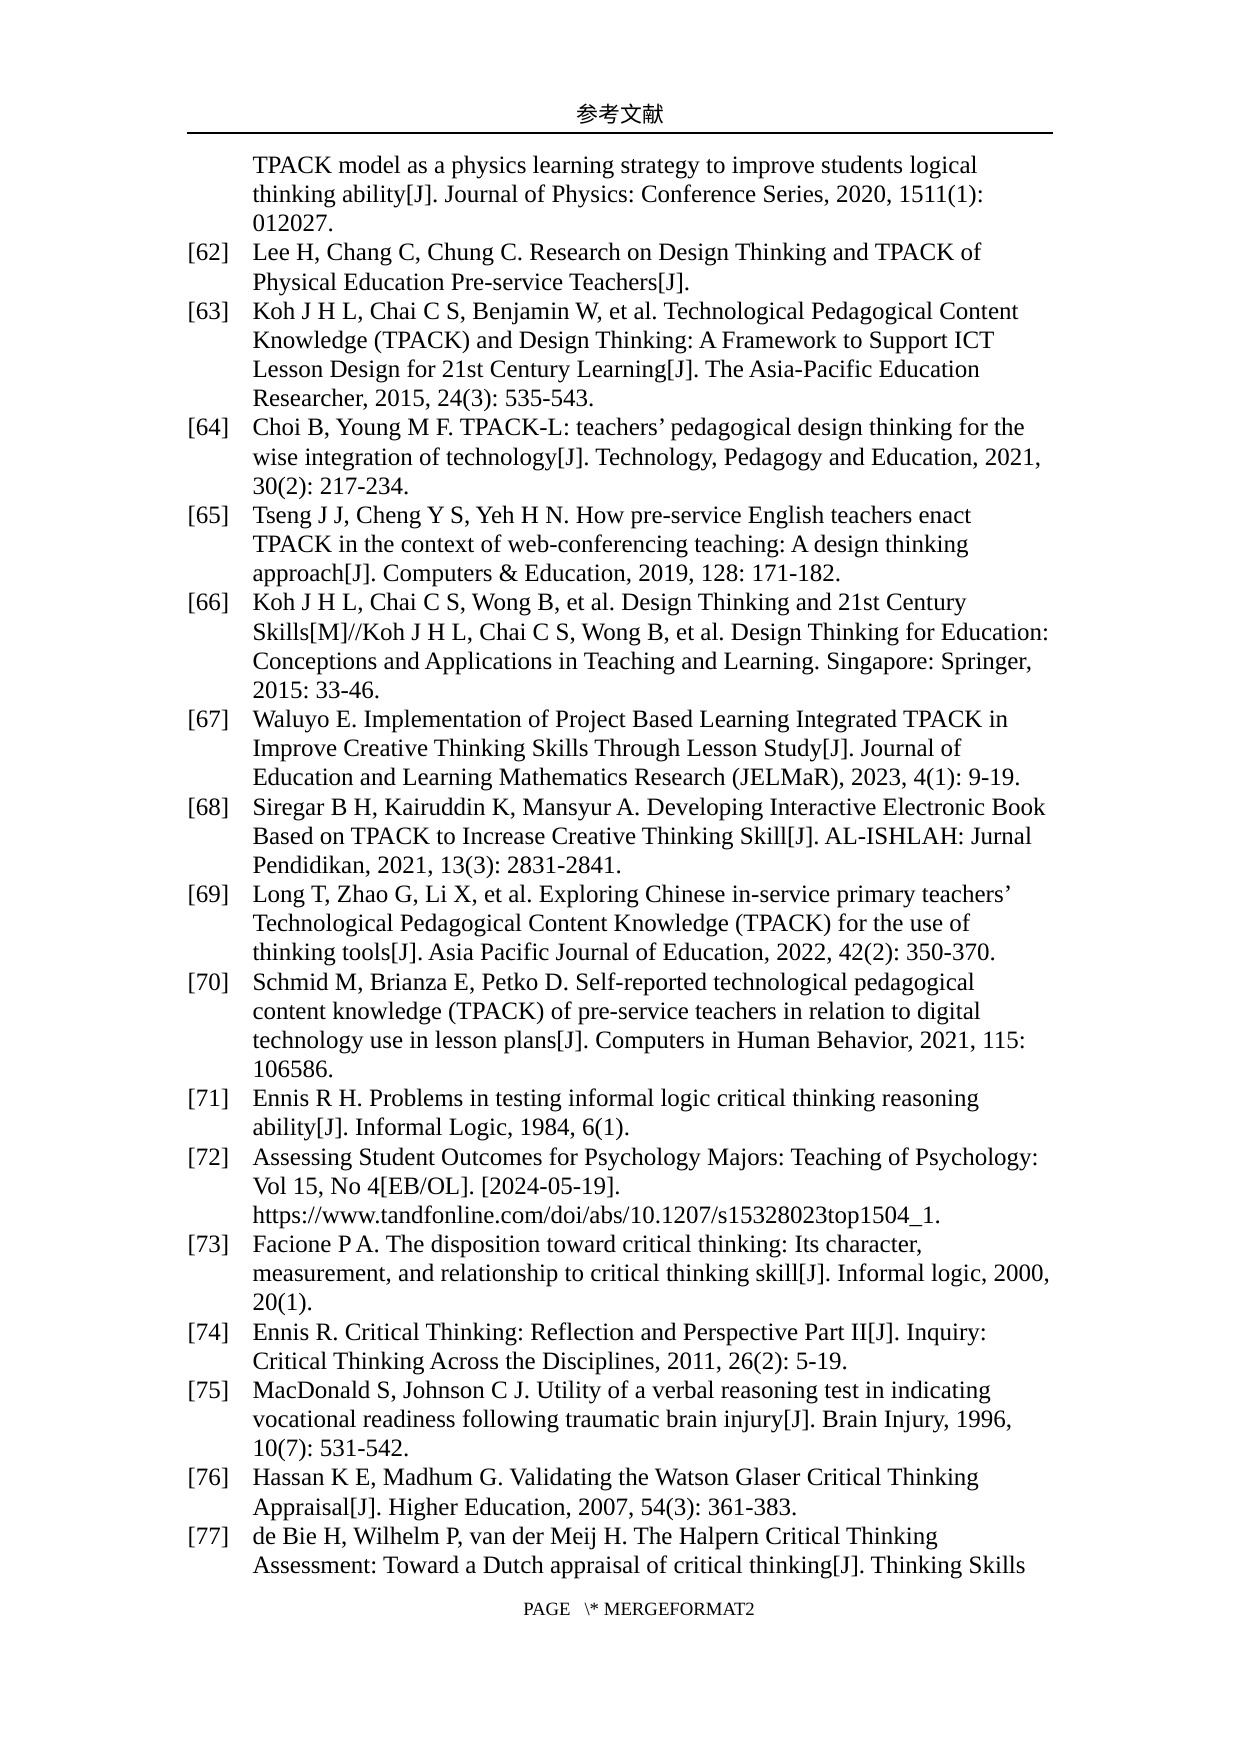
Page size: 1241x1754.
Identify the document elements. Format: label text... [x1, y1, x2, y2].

text [68] Siregar B H, Kairuddin K, Mansyur A. Developing Interactive Electronic Book Based on TPACK to Increase Creative Thinking Skill[J]. AL-ISHLAH: Jurnal Pendidikan, 2021, 13(3): 2831-2841. [187, 792, 1053, 879]
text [187, 1521, 1053, 1579]
text [70] Schmid M, Brianza E, Petko D. Self-reported technological pedagogical content knowledge (TPACK) of pre-service teachers in relation to digital technology use in lesson plans[J]. Computers in Human Behavior, 2021, 115: 106586. [187, 967, 1053, 1083]
text [65] Tseng J J, Cheng Y S, Yeh H N. How pre-service English teachers enact TPACK in the context of web-conferencing teaching: A design thinking approach[J]. Computers & Education, 2019, 128: 171-182. [187, 500, 1053, 587]
text [76] Hassan K E, Madhum G. Validating the Watson Glaser Critical Thinking Appraisal[J]. Higher Education, 2007, 54(3): 361-383. [187, 1462, 1053, 1521]
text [187, 150, 1053, 237]
text [62] Lee H, Chang C, Chung C. Research on Design Thinking and TPACK of Physical Education Pre-service Teachers[J]. [187, 237, 1053, 296]
text [72] Assessing Student Outcomes for Psychology Majors: Teaching of Psychology: Vol 15, No 4[EB/OL]. [2024-05-19]. https://www.tandfonline.com/doi/abs/10.1207/s15328023top1504_1. [187, 1142, 1053, 1229]
text [73] Facione P A. The disposition toward critical thinking: Its character, measurement, and relationship to critical thinking skill[J]. Informal logic, 2000, 20(1). [187, 1229, 1053, 1317]
text [64] Choi B, Young M F. TPACK-L: teachers’ pedagogical design thinking for the wise integration of technology[J]. Technology, Pedagogy and Education, 2021, 30(2): 217-234. [187, 412, 1053, 500]
text [71] Ennis R H. Problems in testing informal logic critical thinking reasoning ability[J]. Informal Logic, 1984, 6(1). [187, 1083, 1053, 1142]
text [67] Waluyo E. Implementation of Project Based Learning Integrated TPACK in Improve Creative Thinking Skills Through Lesson Study[J]. Journal of Education and Learning Mathematics Research (JELMaR), 2023, 4(1): 9-19. [187, 704, 1053, 792]
text [66] Koh J H L, Chai C S, Wong B, et al. Design Thinking and 21st Century Skills[M]//Koh J H L, Chai C S, Wong B, et al. Design Thinking for Education: Conceptions and Applications in Teaching and Learning. Singapore: Springer, 2015: 33-46. [187, 587, 1053, 704]
text [69] Long T, Zhao G, Li X, et al. Exploring Chinese in-service primary teachers’ Technological Pedagogical Content Knowledge (TPACK) for the use of thinking tools[J]. Asia Pacific Journal of Education, 2022, 42(2): 350-370. [187, 879, 1053, 967]
text [75] MacDonald S, Johnson C J. Utility of a verbal reasoning test in indicating vocational readiness following traumatic brain injury[J]. Brain Injury, 1996, 10(7): 531-542. [187, 1375, 1053, 1462]
text [74] Ennis R. Critical Thinking: Reflection and Perspective Part II[J]. Inquiry: Critical Thinking Across the Disciplines, 2011, 26(2): 5-19. [187, 1317, 1053, 1375]
text [63] Koh J H L, Chai C S, Benjamin W, et al. Technological Pedagogical Content Knowledge (TPACK) and Design Thinking: A Framework to Support ICT Lesson Design for 21st Century Learning[J]. The Asia-Pacific Education Researcher, 2015, 24(3): 535-543. [187, 296, 1053, 412]
